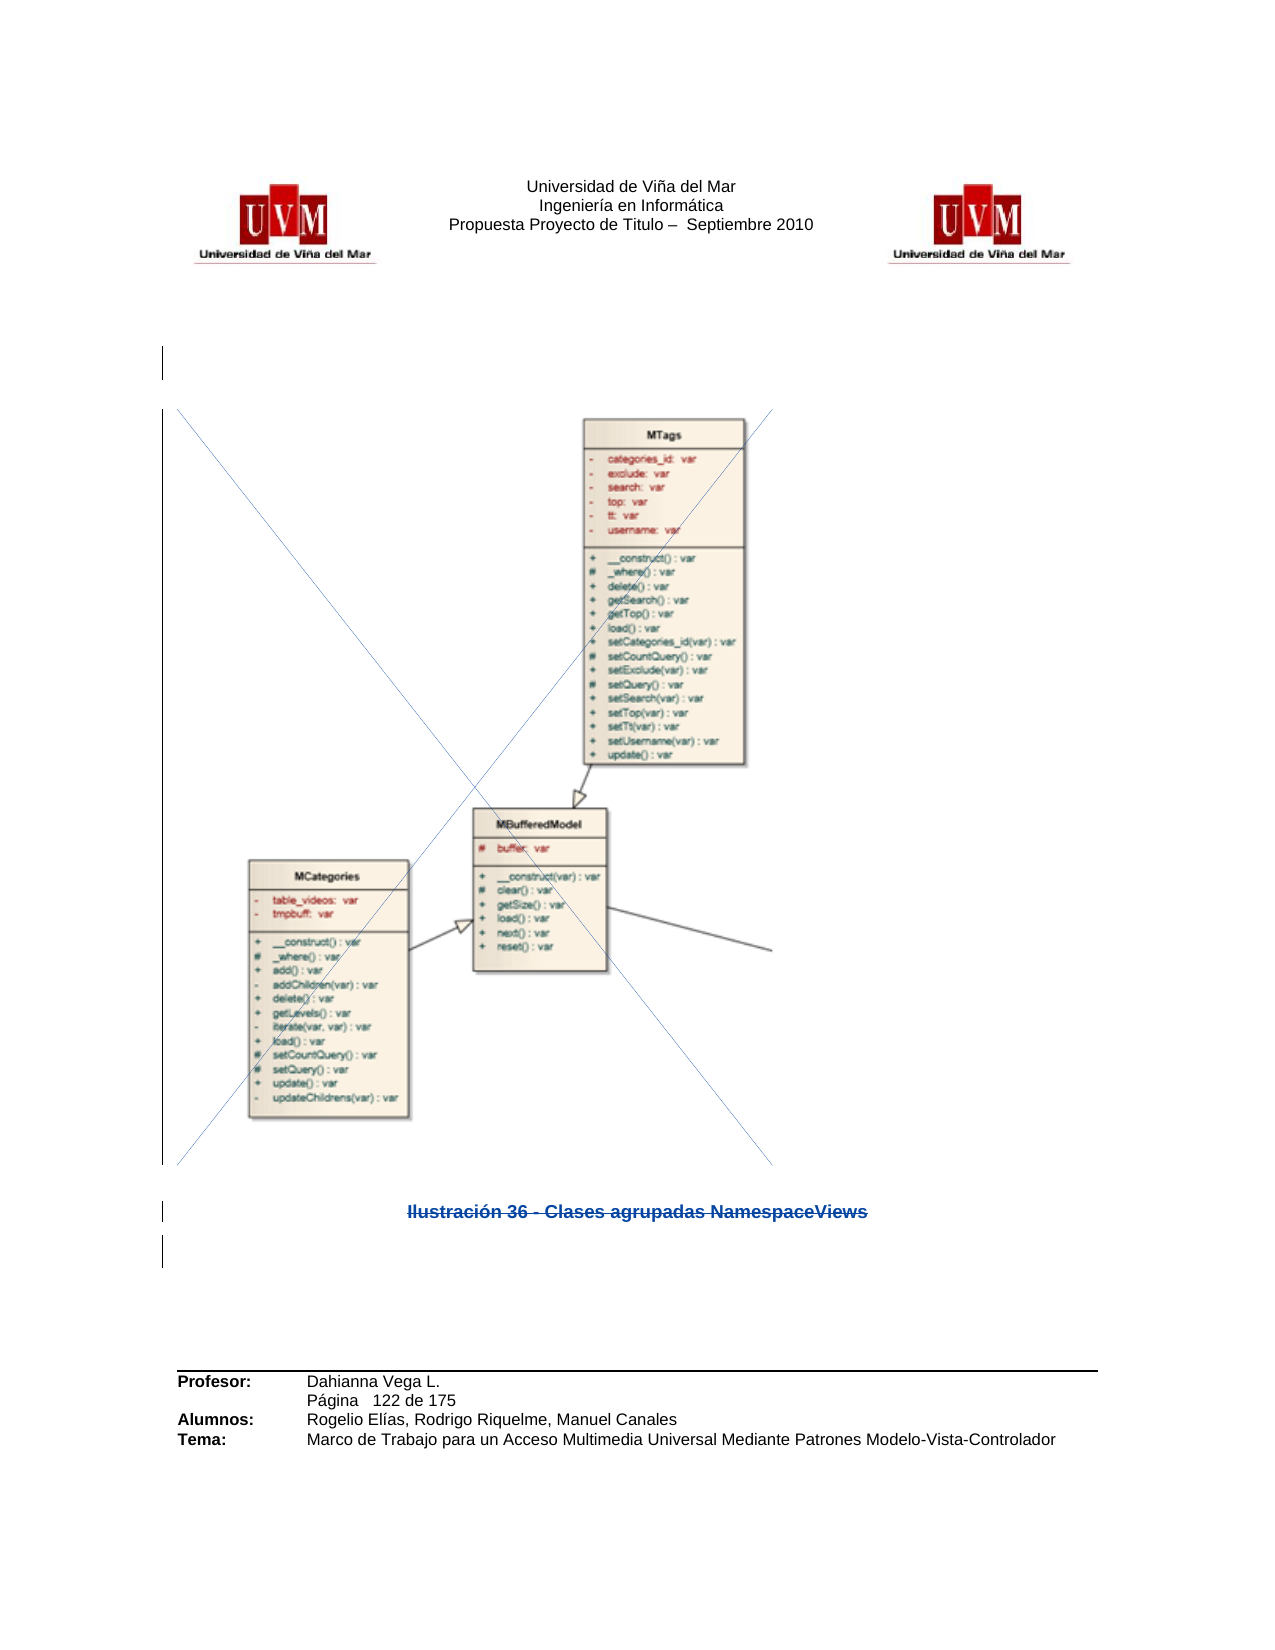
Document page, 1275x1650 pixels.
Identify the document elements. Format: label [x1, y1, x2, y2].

picture [476, 410, 773, 1164]
picture [871, 176, 1084, 267]
picture [177, 411, 474, 1164]
picture [177, 176, 390, 267]
picture [178, 409, 771, 786]
picture [178, 789, 772, 1166]
